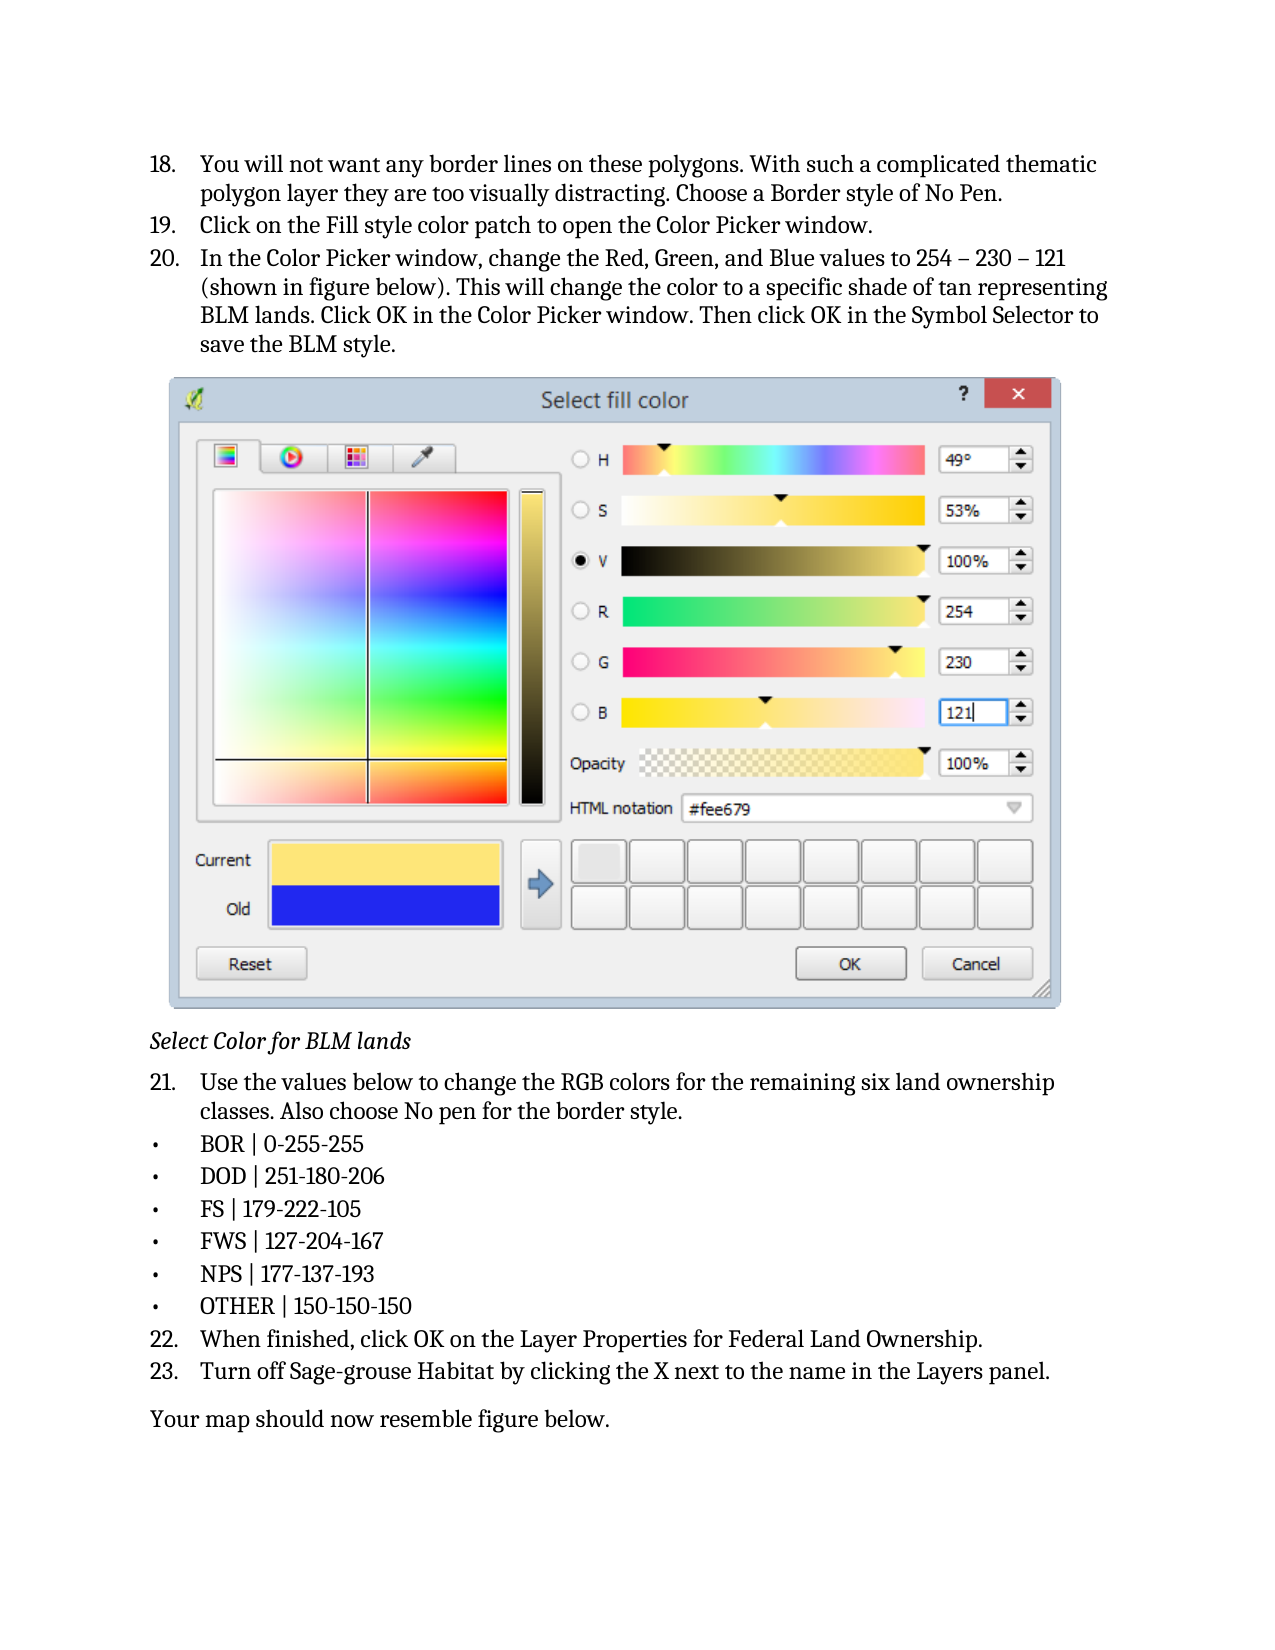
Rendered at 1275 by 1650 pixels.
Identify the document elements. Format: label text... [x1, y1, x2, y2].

picture [168, 377, 1062, 1009]
list FWS | 127-204-167 [150, 1227, 1125, 1256]
list When finished, click OK on the Layer Properties for Federal Land Ownership. [150, 1324, 1125, 1353]
list FS | 179-222-105 [150, 1194, 1125, 1223]
list NPS | 177-137-193 [150, 1259, 1125, 1288]
text Select Color for BLM lands [150, 1027, 1125, 1056]
list Click on the Fill style color patch to open the Color Picker window. [150, 211, 1125, 240]
list In the Color Picker window, change the Red, Green, and Blue values to 254 – 230 – 121 (shown in figure below). This will change the color to a specific shade of tan representing BLM lands. Click OK in the Color Picker window. Then click OK in the Symbol Selector to save the BLM style. [150, 244, 1125, 359]
text Your map should now resemble figure below. [150, 1404, 1125, 1433]
list You will not want any border lines on these polygons. With such a complicated thematic polygon layer they are too visually distracting. Choose a Border style of No Pen. [150, 150, 1125, 207]
list Turn off Sage-grouse Habitat by clicking the X next to the name in the Layers panel. [150, 1357, 1125, 1386]
list DOD | 251-180-206 [150, 1162, 1125, 1191]
list OTHER | 150-150-150 [150, 1292, 1125, 1321]
list Use the values below to change the RGB colors for the remaining six land ownership classes. Also choose No pen for the border style. [150, 1068, 1125, 1126]
list BOR | 0-255-255 [150, 1129, 1125, 1158]
